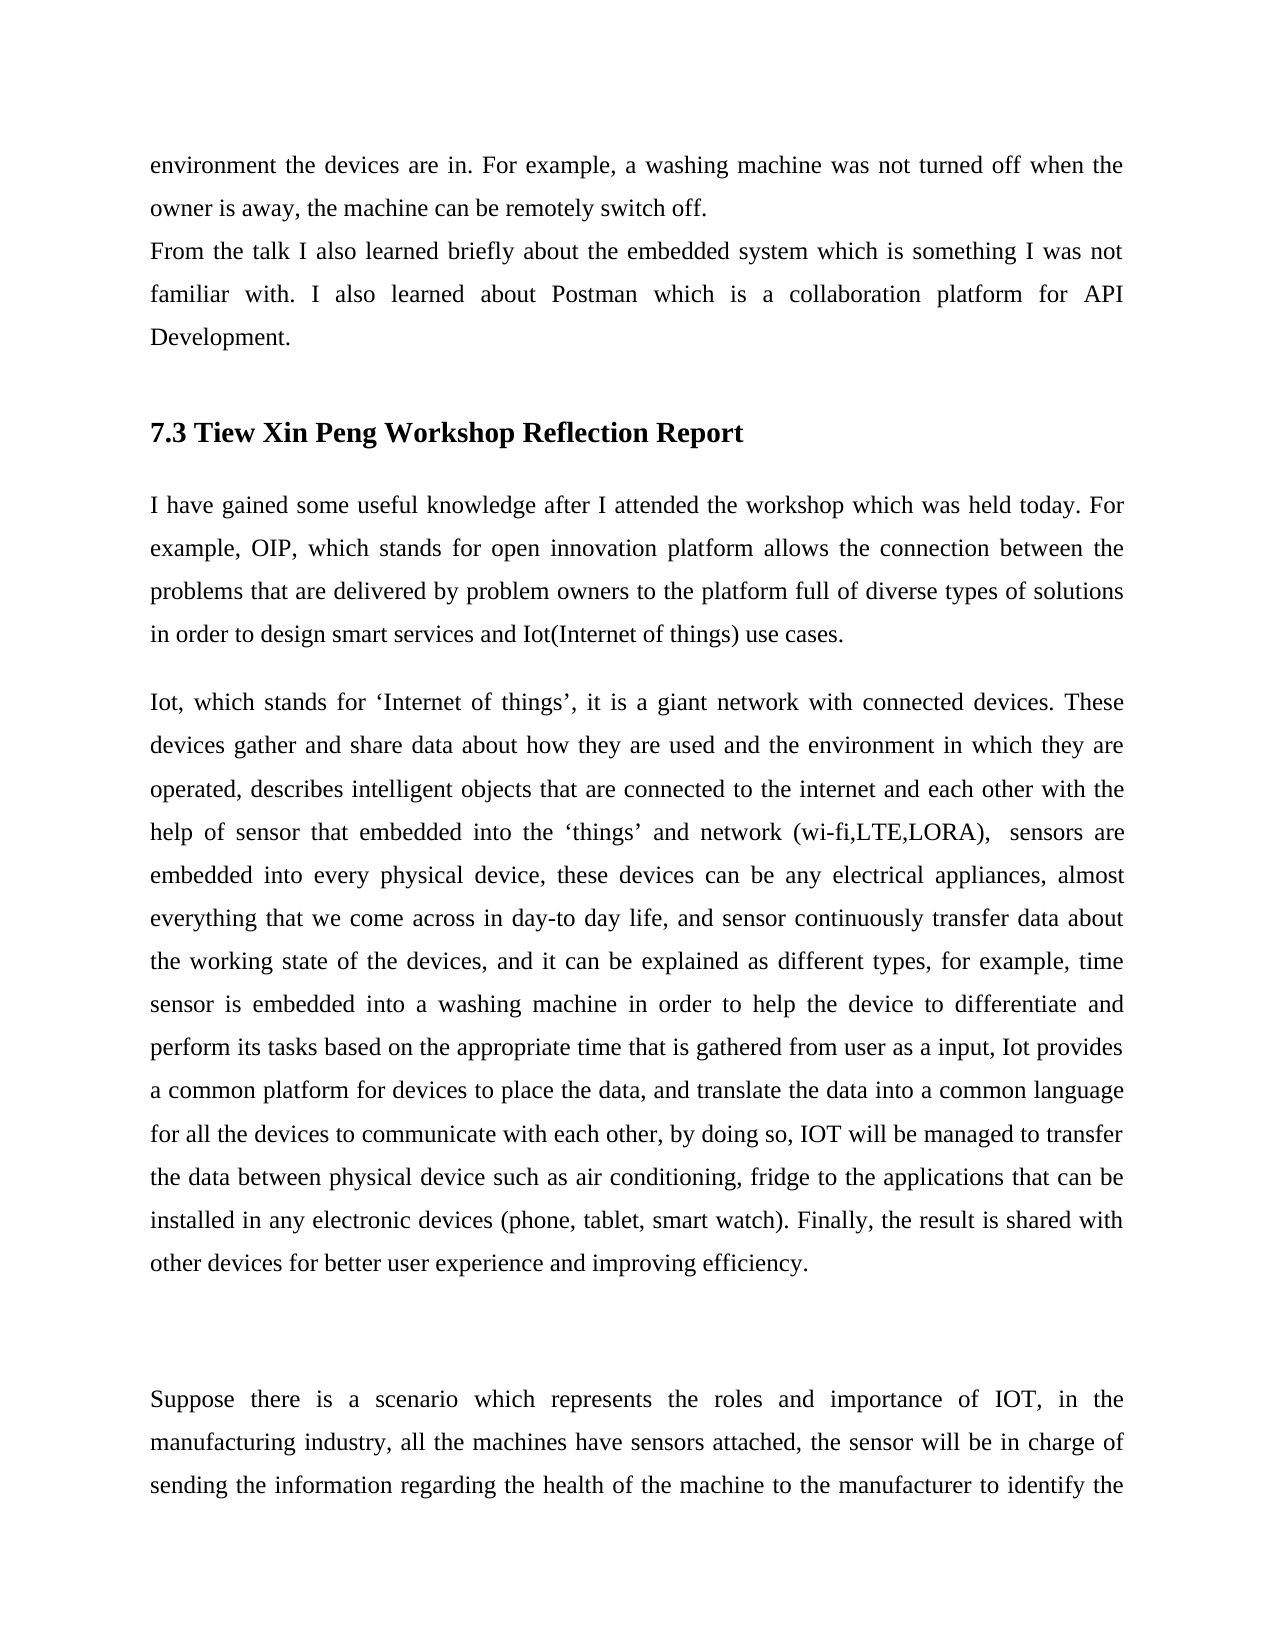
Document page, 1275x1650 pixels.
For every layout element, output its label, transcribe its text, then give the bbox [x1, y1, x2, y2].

text I have gained some useful knowledge after I attended the workshop which was held today. For example, OIP, which stands for open innovation platform allows the connection between the problems that are delivered by problem owners to the platform full of diverse types of solutions in order to design smart services and Iot(Internet of things) use cases. [150, 490, 1125, 648]
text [150, 150, 1125, 222]
text Iot, which stands for ‘Internet of things’, it is a giant network with connected devices. These devices gather and share data about how they are used and the environment in which they are operated, describes intelligent objects that are connected to the internet and each other with the help of sensor that embedded into the ‘things’ and network (wi-fi,LTE,LORA), sensors are embedded into every physical device, these devices can be any electrical appliances, almost everything that we come across in day-to day life, and sensor continuously transfer data about the working state of the devices, and it can be explained as different types, for example, time sensor is embedded into a washing machine in order to help the device to differentiate and perform its tasks based on the appropriate time that is gathered from user as a input, Iot provides a common platform for devices to place the data, and translate the data into a common language for all the devices to communicate with each other, by doing so, IOT will be managed to transfer the data between physical device such as air conditioning, fridge to the applications that can be installed in any electronic devices (phone, tablet, smart watch). Finally, the result is shared with other devices for better user experience and improving efficiency. [150, 687, 1125, 1277]
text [150, 1384, 1125, 1499]
text From the talk I also learned briefly about the embedded system which is something I was not familiar with. I also learned about Postman which is a collaboration platform for API Development. [150, 236, 1125, 351]
subtitle 7.3 Tiew Xin Peng Workshop Reflection Report [150, 415, 1125, 448]
